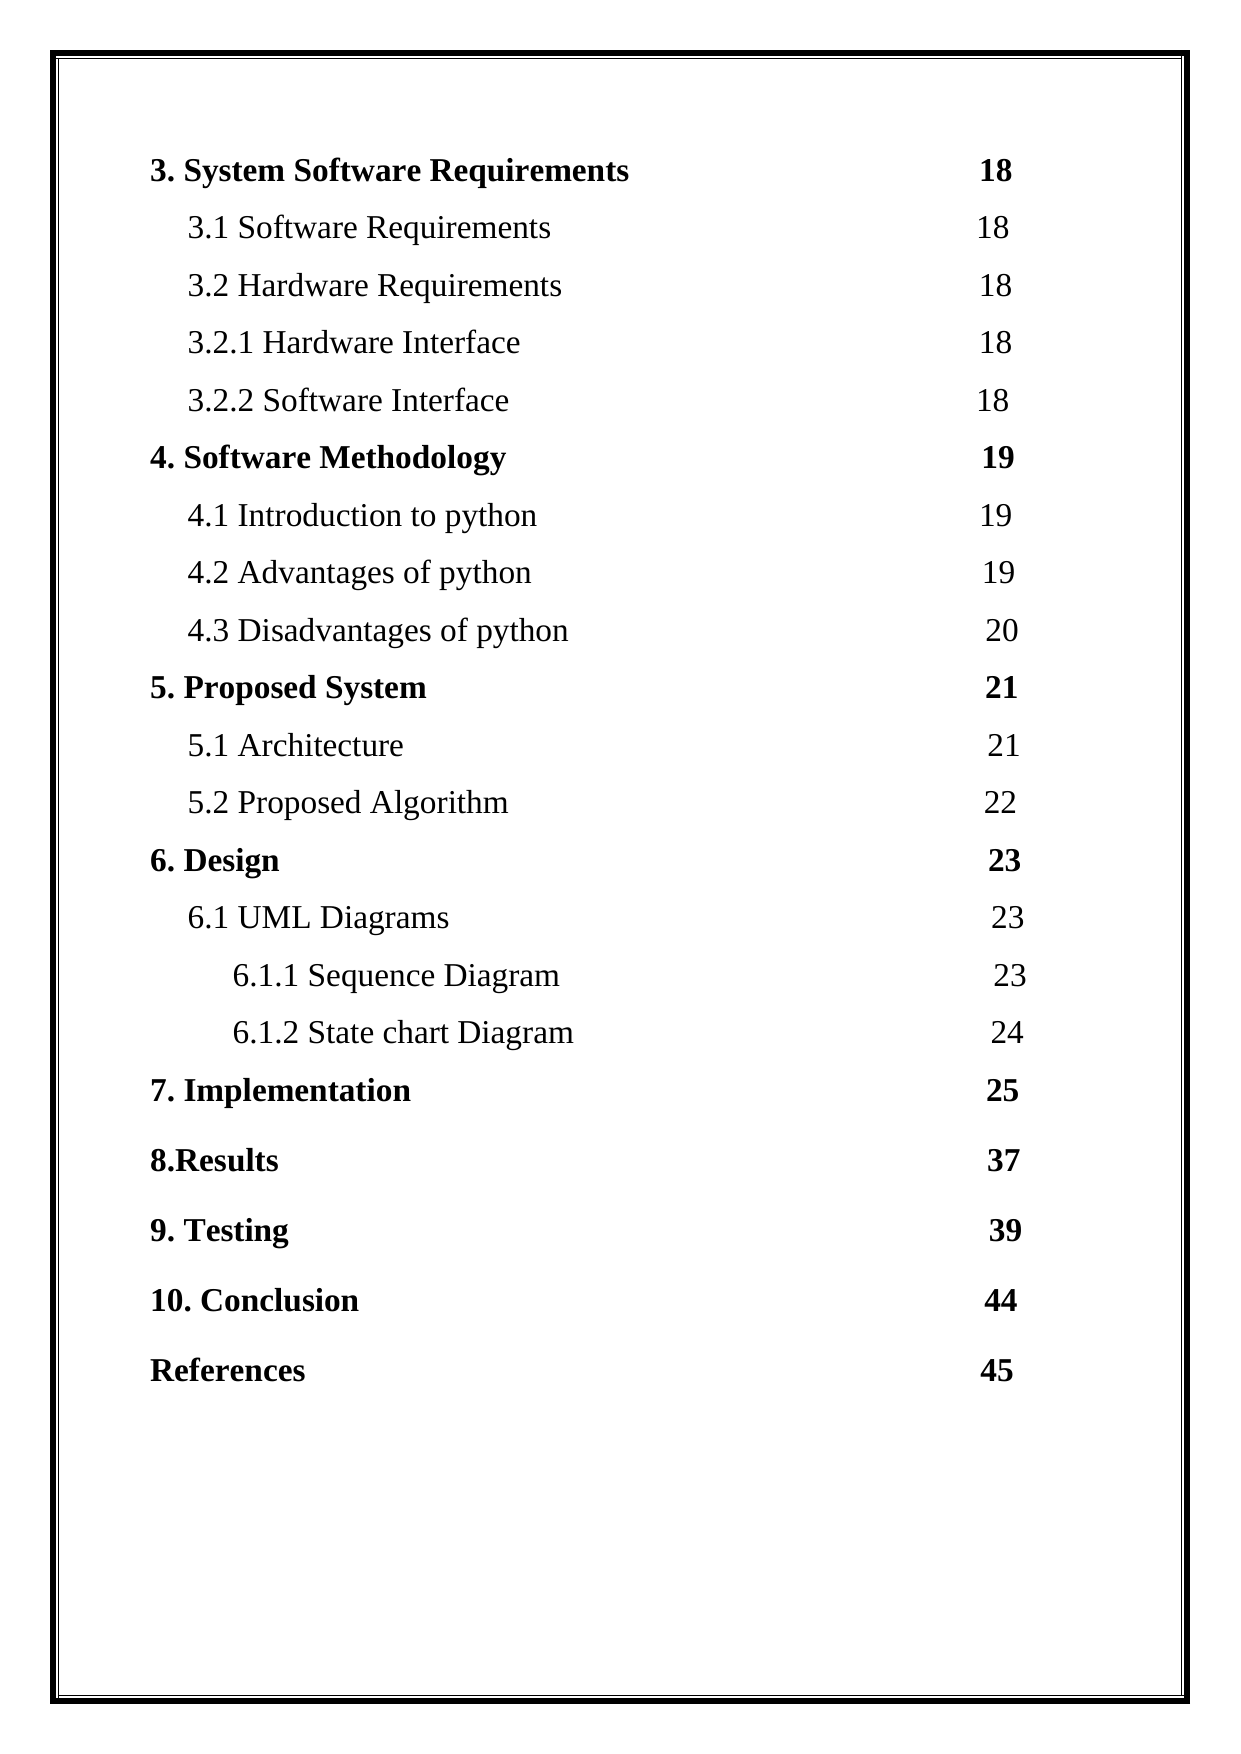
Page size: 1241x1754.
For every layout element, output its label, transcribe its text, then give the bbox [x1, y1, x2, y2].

text 3.2.2 Software Interface 18 [187, 380, 1090, 418]
text 3.2.1 Hardware Interface 18 [187, 322, 1090, 361]
text 7. Implementation 25 [150, 1070, 1090, 1108]
text 4.1 Introduction to python 19 [187, 495, 1090, 533]
text 3.1 Software Requirements 18 [187, 207, 1090, 246]
text 5.2 Proposed Algorithm 22 [187, 782, 1090, 821]
text 4.3 Disadvantages of python 20 [187, 610, 1090, 648]
text 10. Conclusion 44 [150, 1280, 1090, 1318]
text 3. System Software Requirements 18 [150, 150, 1090, 188]
text 6.1.1 Sequence Diagram 23 [232, 955, 1090, 993]
text 5. Proposed System 21 [150, 667, 1090, 706]
text 5.1 Architecture 21 [187, 725, 1090, 763]
text 3.2 Hardware Requirements 18 [187, 265, 1090, 303]
text 6.1.2 State chart Diagram 24 [232, 1012, 1090, 1051]
text 9. Testing 39 [150, 1210, 1090, 1248]
text References 45 [150, 1350, 1090, 1388]
text 6.1 UML Diagrams 23 [187, 897, 1090, 936]
text 4.2 Advantages of python 19 [187, 552, 1090, 591]
text 4. Software Methodology 19 [150, 437, 1090, 476]
text 8.Results 37 [150, 1140, 1090, 1178]
text 6. Design 23 [150, 840, 1090, 878]
